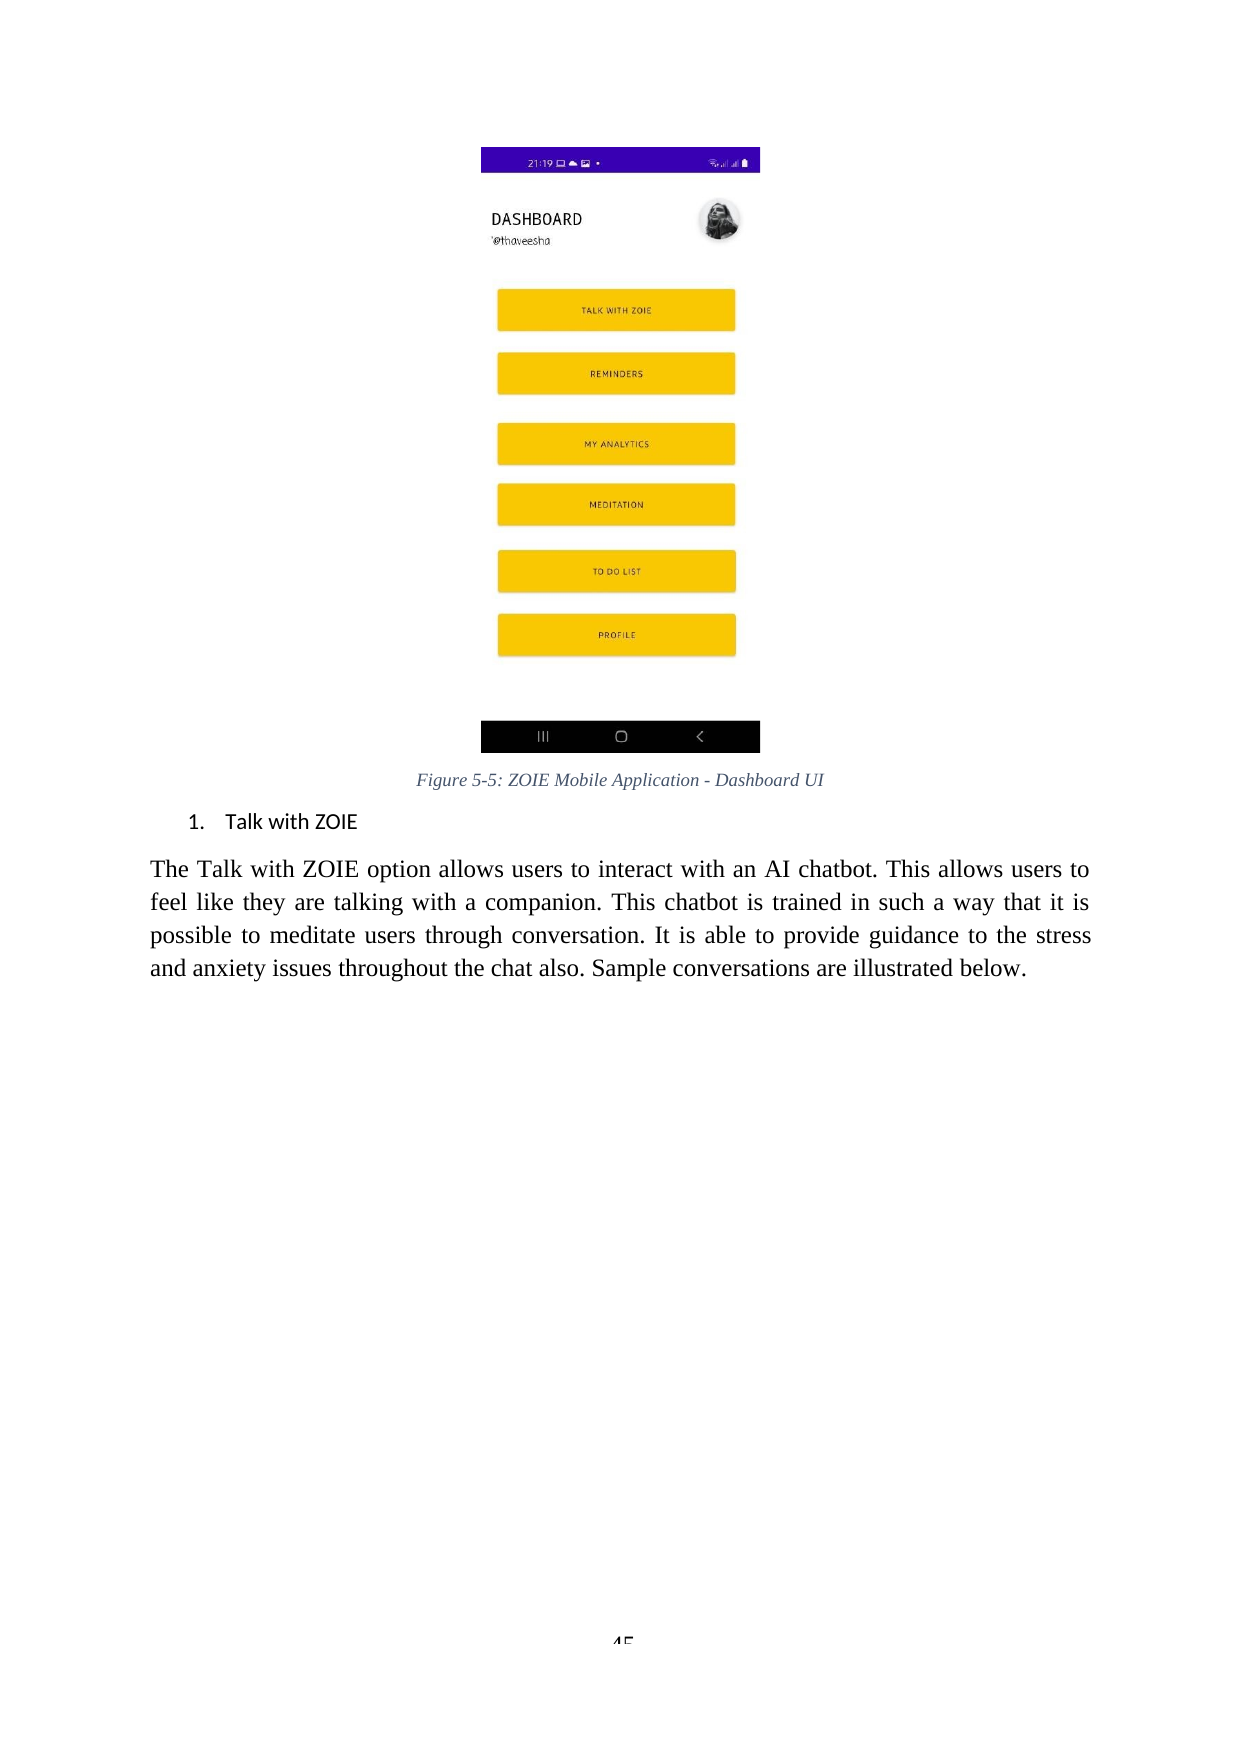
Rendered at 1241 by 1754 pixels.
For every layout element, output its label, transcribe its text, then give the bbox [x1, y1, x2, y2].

picture [481, 147, 761, 753]
list Talk with ZOIE [187, 807, 1161, 835]
text Figure 5-5: ZOIE Mobile Application - Dashboard UI [416, 769, 1161, 791]
text The Talk with ZOIE option allows users to interact with an AI chatbot. This allows users to feel like they are talking with a companion. This chatbot is trained in such a way that it is possible to meditate users through conversation. It is able to provide guidance to the stress and anxiety issues throughout the chat also. Sample conversations are illustrated below. [150, 854, 1091, 982]
